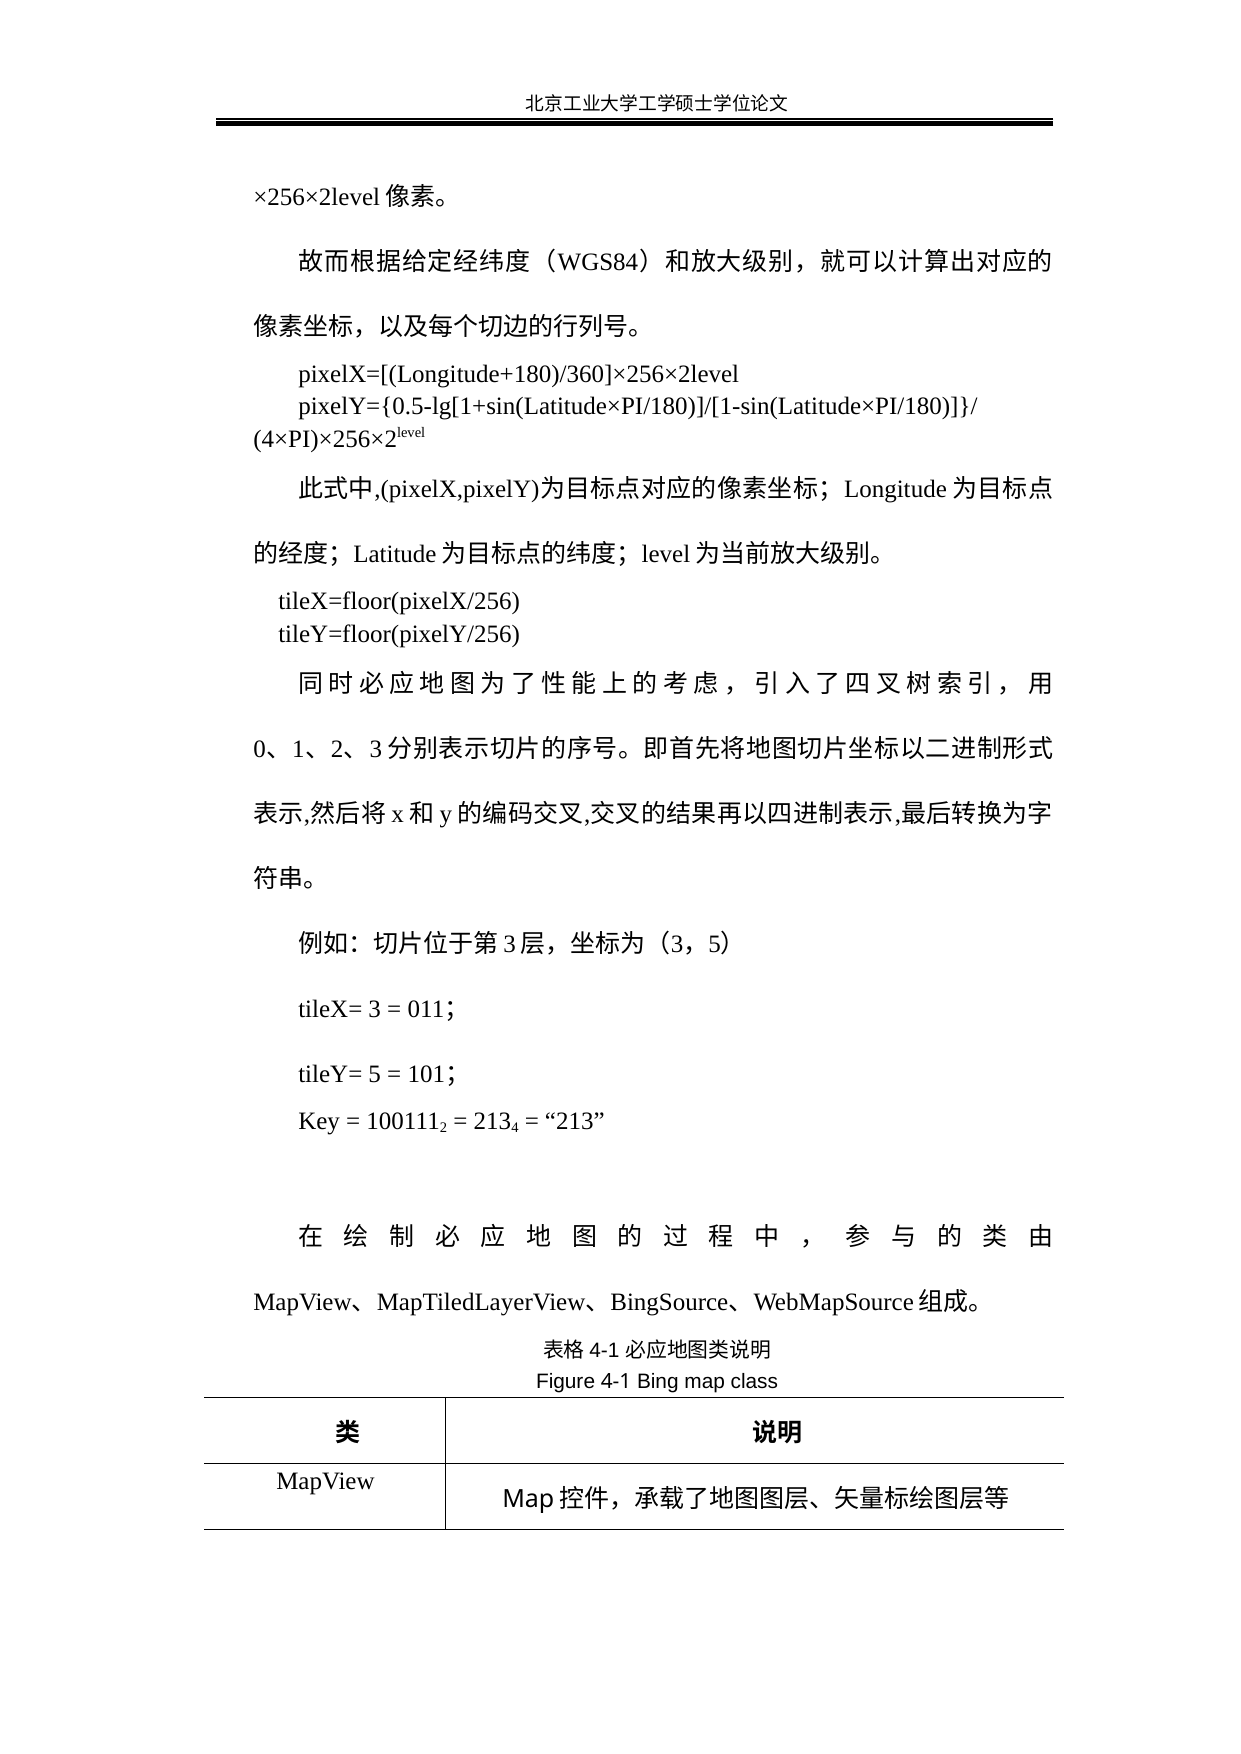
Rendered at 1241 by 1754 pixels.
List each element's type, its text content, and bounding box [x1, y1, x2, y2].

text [253, 162, 1053, 227]
table_header 类 [204, 1398, 445, 1463]
text Figure 4-1 Bing map class [216, 1364, 1053, 1397]
text 此式中,(pixelX,pixelY)为目标点对应的像素坐标；Longitude为目标点的经度；Latitude为目标点的纬度；level为当前放大级别。 tileX=floor(pixelX/256) tileY=floor(pixelY/256) [253, 454, 1053, 649]
text 同时必应地图为了性能上的考虑，引入了四叉树索引，用0、1、2、3分别表示切片的序号。即首先将地图切片坐标以二进制形式表示,然后将x和y的编码交叉,交叉的结果再以四进制表示,最后转换为字符串。 [253, 649, 1053, 909]
text 在绘制必应地图的过程中，参与的类由MapView、MapTiledLayerView、BingSource、WebMapSource组成。 [253, 1202, 1053, 1332]
table_cell MapView [204, 1464, 445, 1529]
text pixelY={0.5-lg[1+sin(Latitude×PI/180)]/[1-sin(Latitude×PI/180)]}/(4×PI)×256×2level [253, 389, 1053, 454]
text 故而根据给定经纬度（WGS84）和放大级别，就可以计算出对应的像素坐标，以及每个切边的行列号。 [253, 227, 1053, 357]
text 表格 4-1 必应地图类说明 [216, 1332, 1053, 1364]
text pixelX=[(Longitude+180)/360]×256×2level [253, 357, 1053, 389]
table_cell Map控件，承载了地图图层、矢量标绘图层等 [446, 1464, 1064, 1529]
text Key = 1001112 = 2134 = “213” [253, 1104, 1053, 1137]
text tileX= 3 = 011； [253, 974, 1053, 1039]
text tileY= 5 = 101； [253, 1039, 1053, 1104]
table_header 说明 [446, 1398, 1064, 1463]
text 例如：切片位于第3层，坐标为（3，5） [253, 909, 1053, 974]
